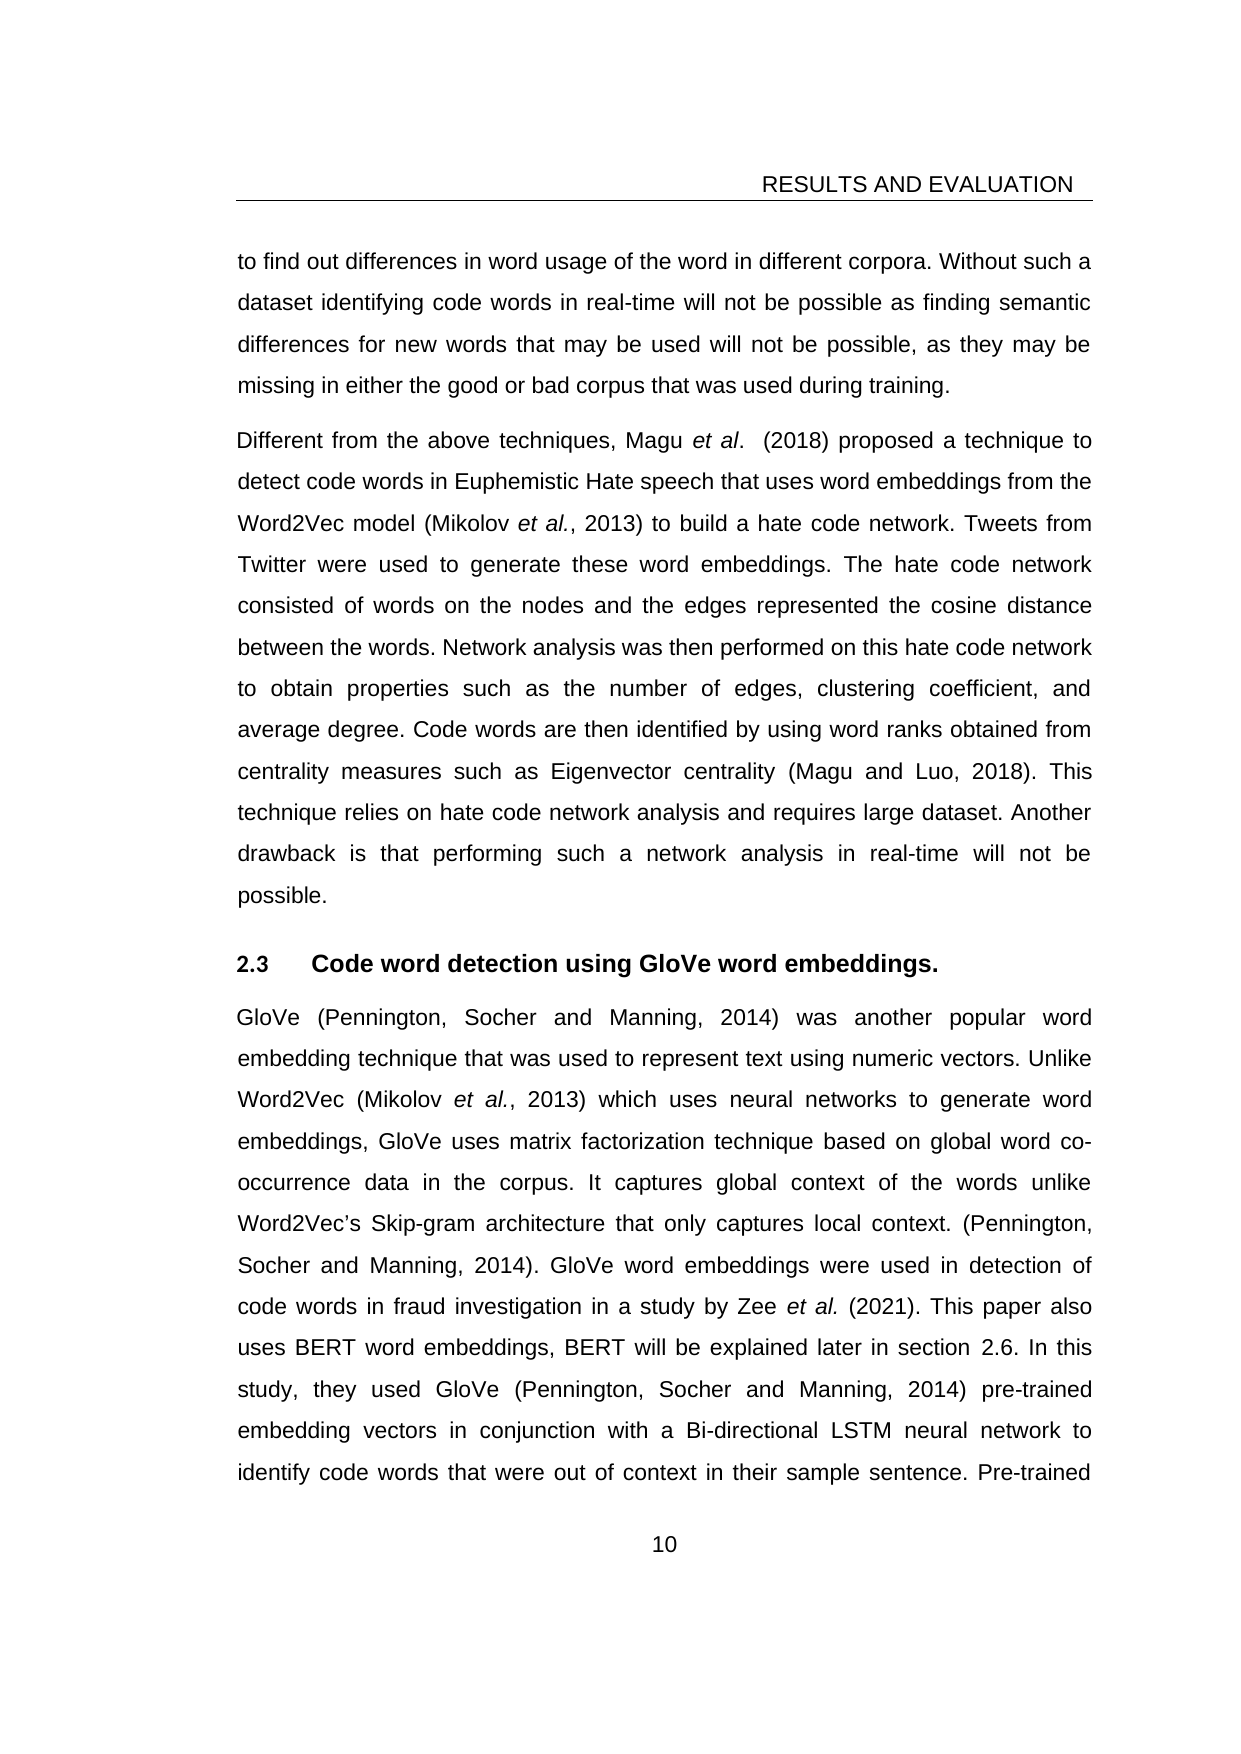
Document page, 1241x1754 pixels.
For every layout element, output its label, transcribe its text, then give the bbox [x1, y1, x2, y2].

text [236, 1003, 1092, 1485]
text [236, 248, 1092, 398]
text Different from the above techniques, Magu et al. proposed a technique to detect code words in Euphemistic Hate speech that uses word embeddings from the Word2Vec model to build a hate code network. Tweets from Twitter were used to generate these word embeddings. The hate code network consisted of words on the nodes and the edges represented the cosine distance between the words. Network analysis was then performed on this hate code network to obtain properties such as the number of edges, clustering coefficient, and average degree. Code words are then identified by using word ranks obtained from centrality measures such as Eigenvector centrality . This technique relies on hate code network analysis and requires large dataset. Another drawback is that performing such a network analysis in real-time will not be possible. [236, 427, 1092, 908]
subtitle Code word detection using GloVe word embeddings. [236, 948, 1092, 978]
